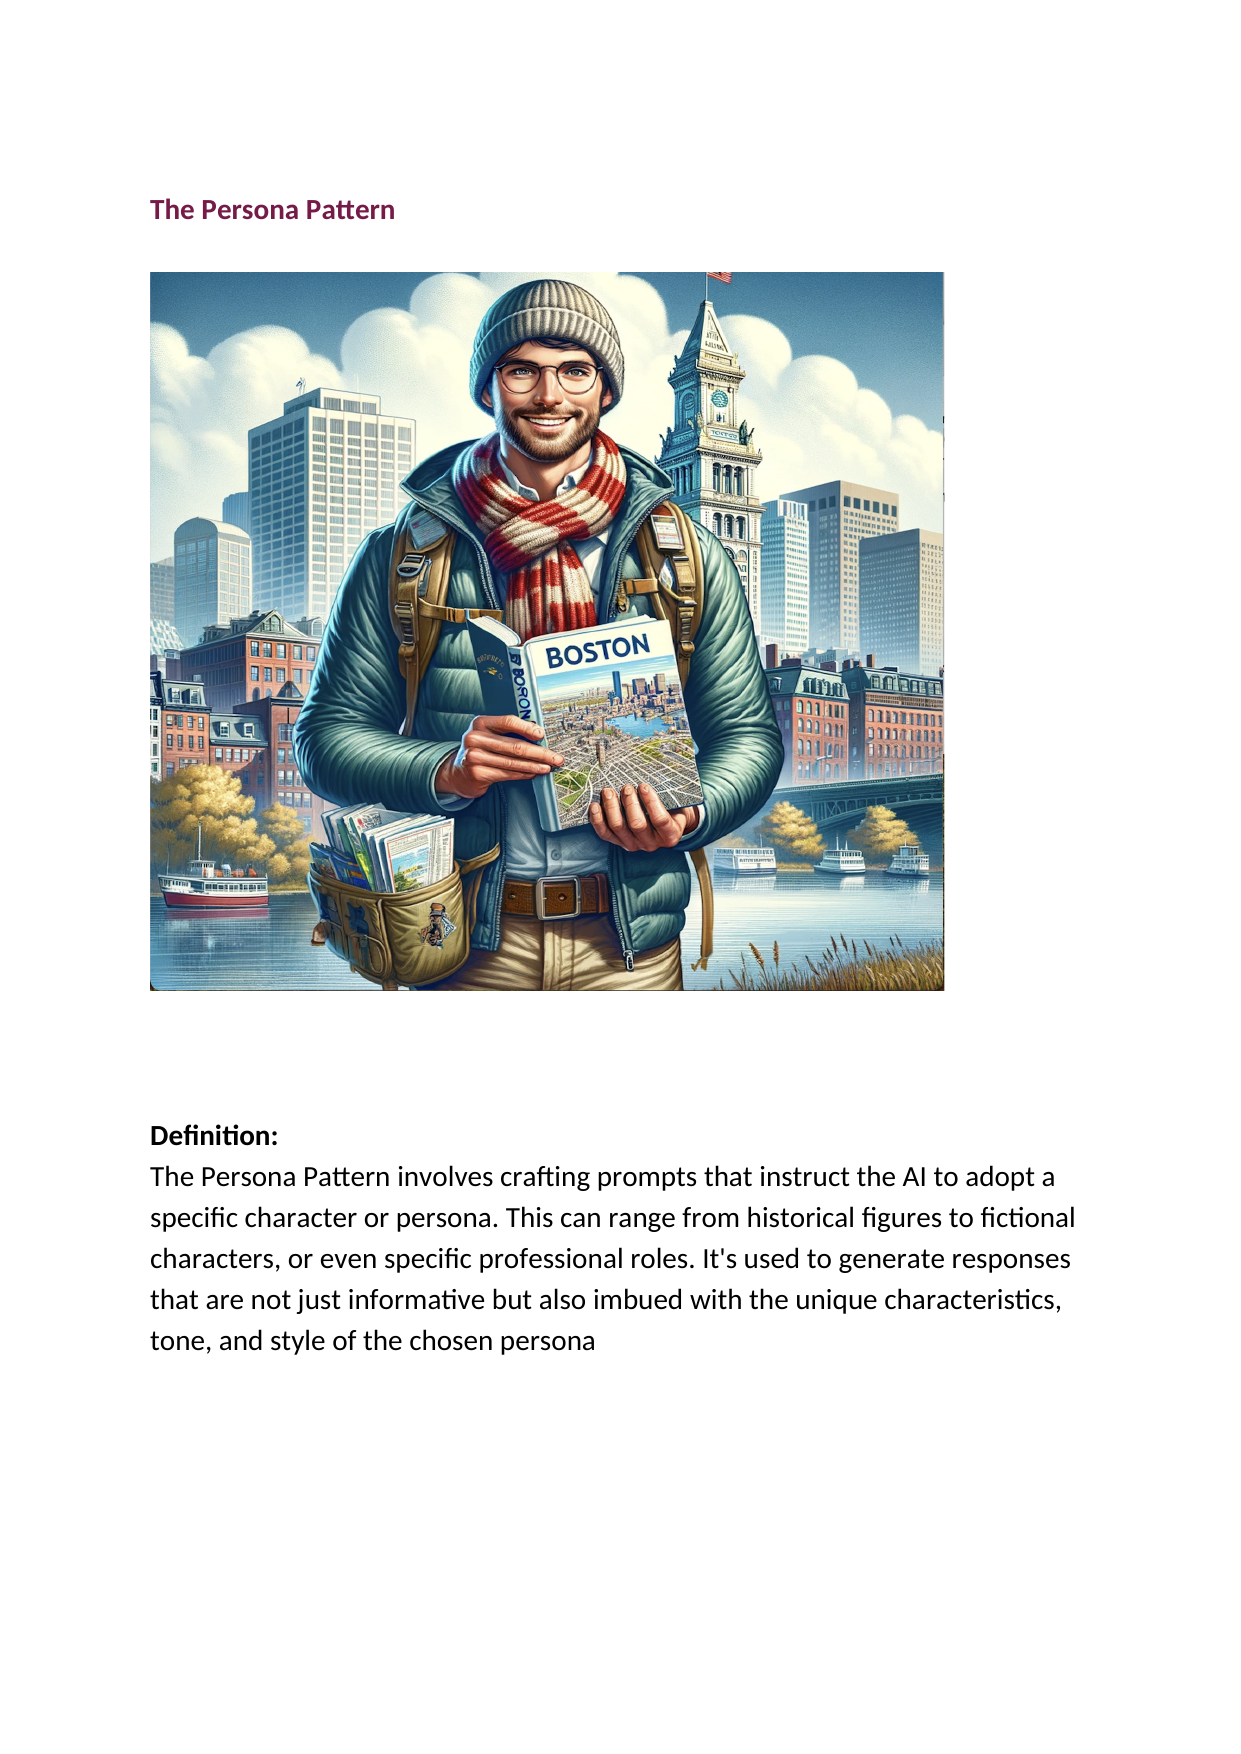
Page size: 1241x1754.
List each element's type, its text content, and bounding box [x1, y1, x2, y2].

text Definition: [150, 1117, 1090, 1153]
text The Persona Pattern [150, 191, 1090, 227]
picture [150, 272, 945, 991]
text The Persona Pattern involves crafting prompts that instruct the AI to adopt a specific character or persona. This can range from historical figures to fictional characters, or even specific professional roles. It's used to generate responses that are not just informative but also imbued with the unique characteristics, tone, and style of the chosen persona [150, 1158, 1090, 1358]
